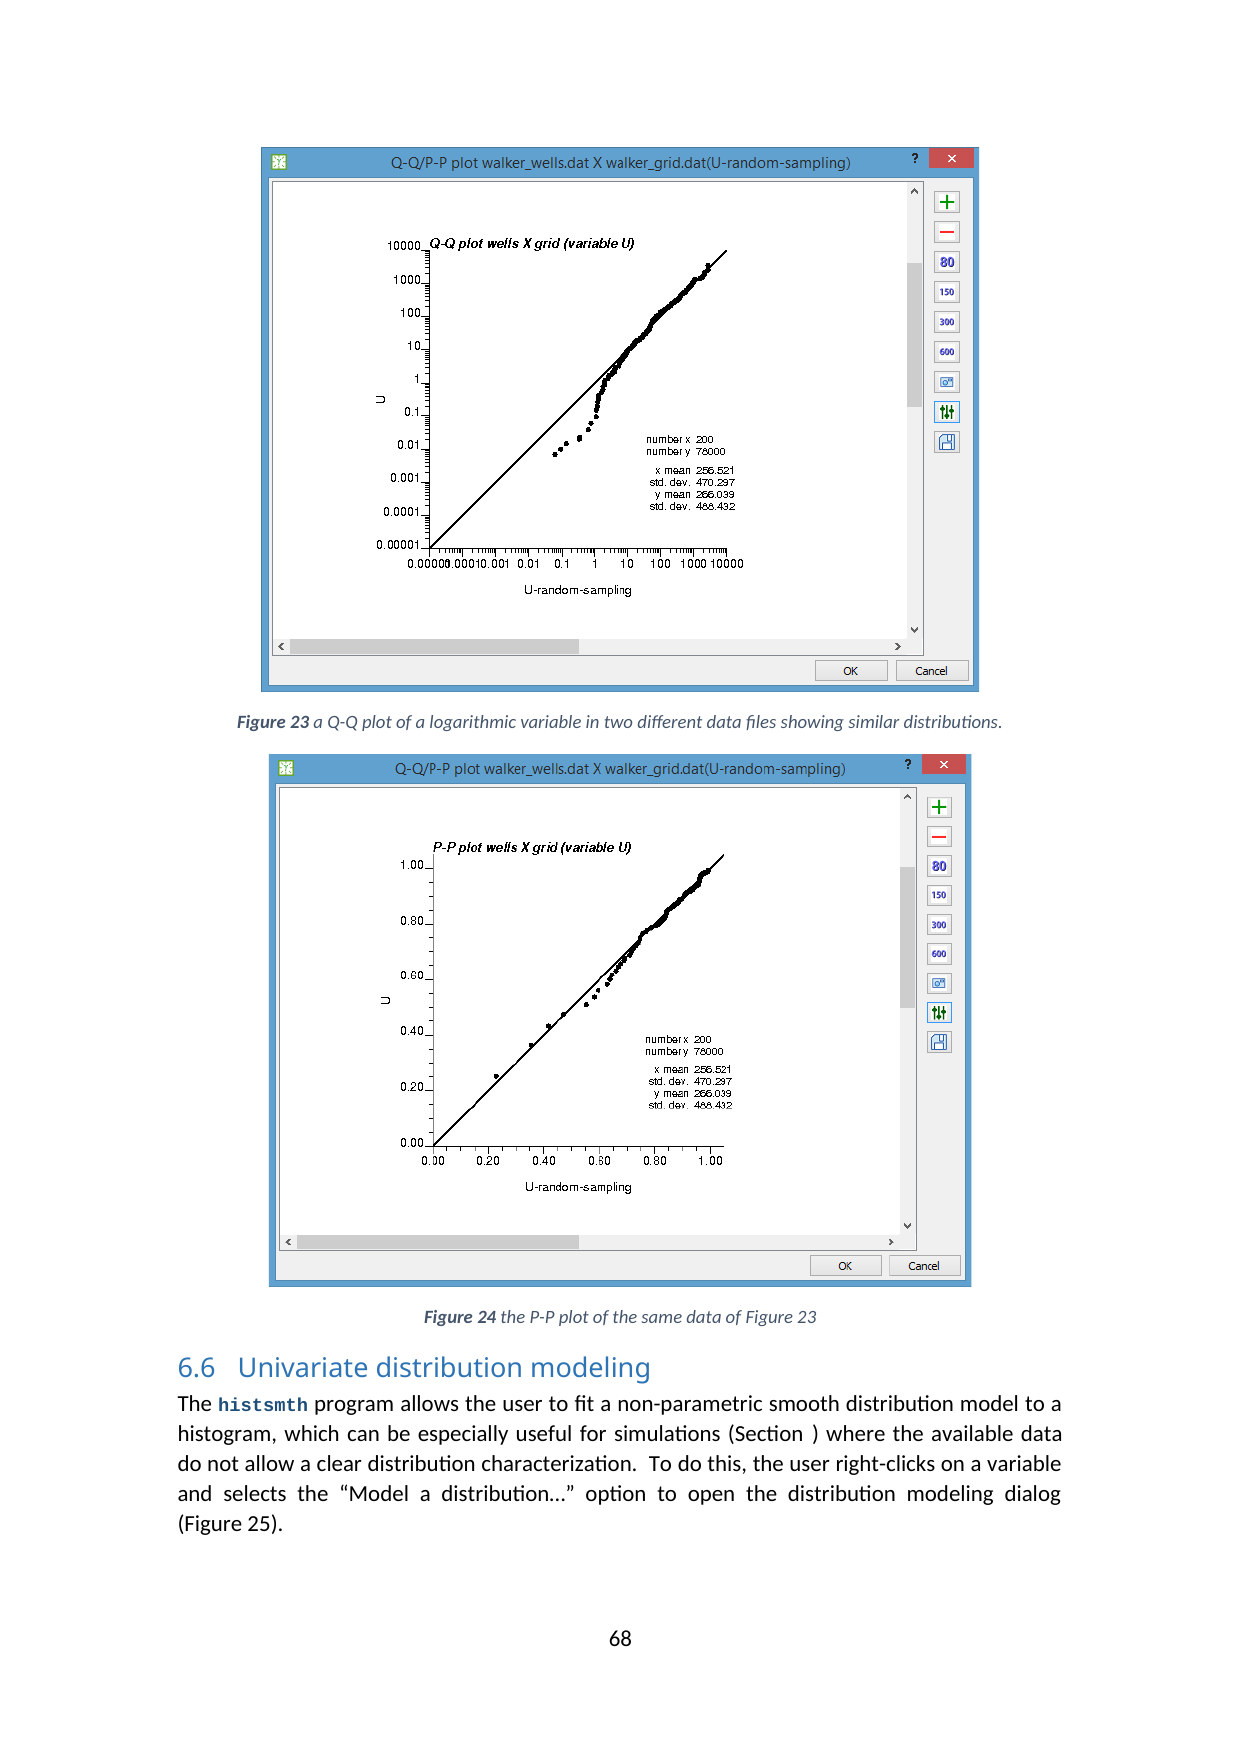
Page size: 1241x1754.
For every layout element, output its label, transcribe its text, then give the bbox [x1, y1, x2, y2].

subtitle Univariate distribution modeling [177, 1349, 1063, 1386]
text Figure 24 the P-P plot of the same data of Figure 23 [177, 1305, 1063, 1328]
picture [268, 754, 972, 1287]
text The histsmth program allows the user to fit a non-parametric smooth distribution model to a histogram, which can be especially useful for simulations (Section 0) where the available data do not allow a clear distribution characterization. To do this, the user right-clicks on a variable and selects the “Model a distribution…” option to open the distribution modeling dialog (Figure 25). [177, 1389, 1063, 1537]
picture [261, 147, 980, 692]
text Figure 23 a Q-Q plot of a logarithmic variable in two different data files showing similar distributions. [177, 710, 1063, 733]
